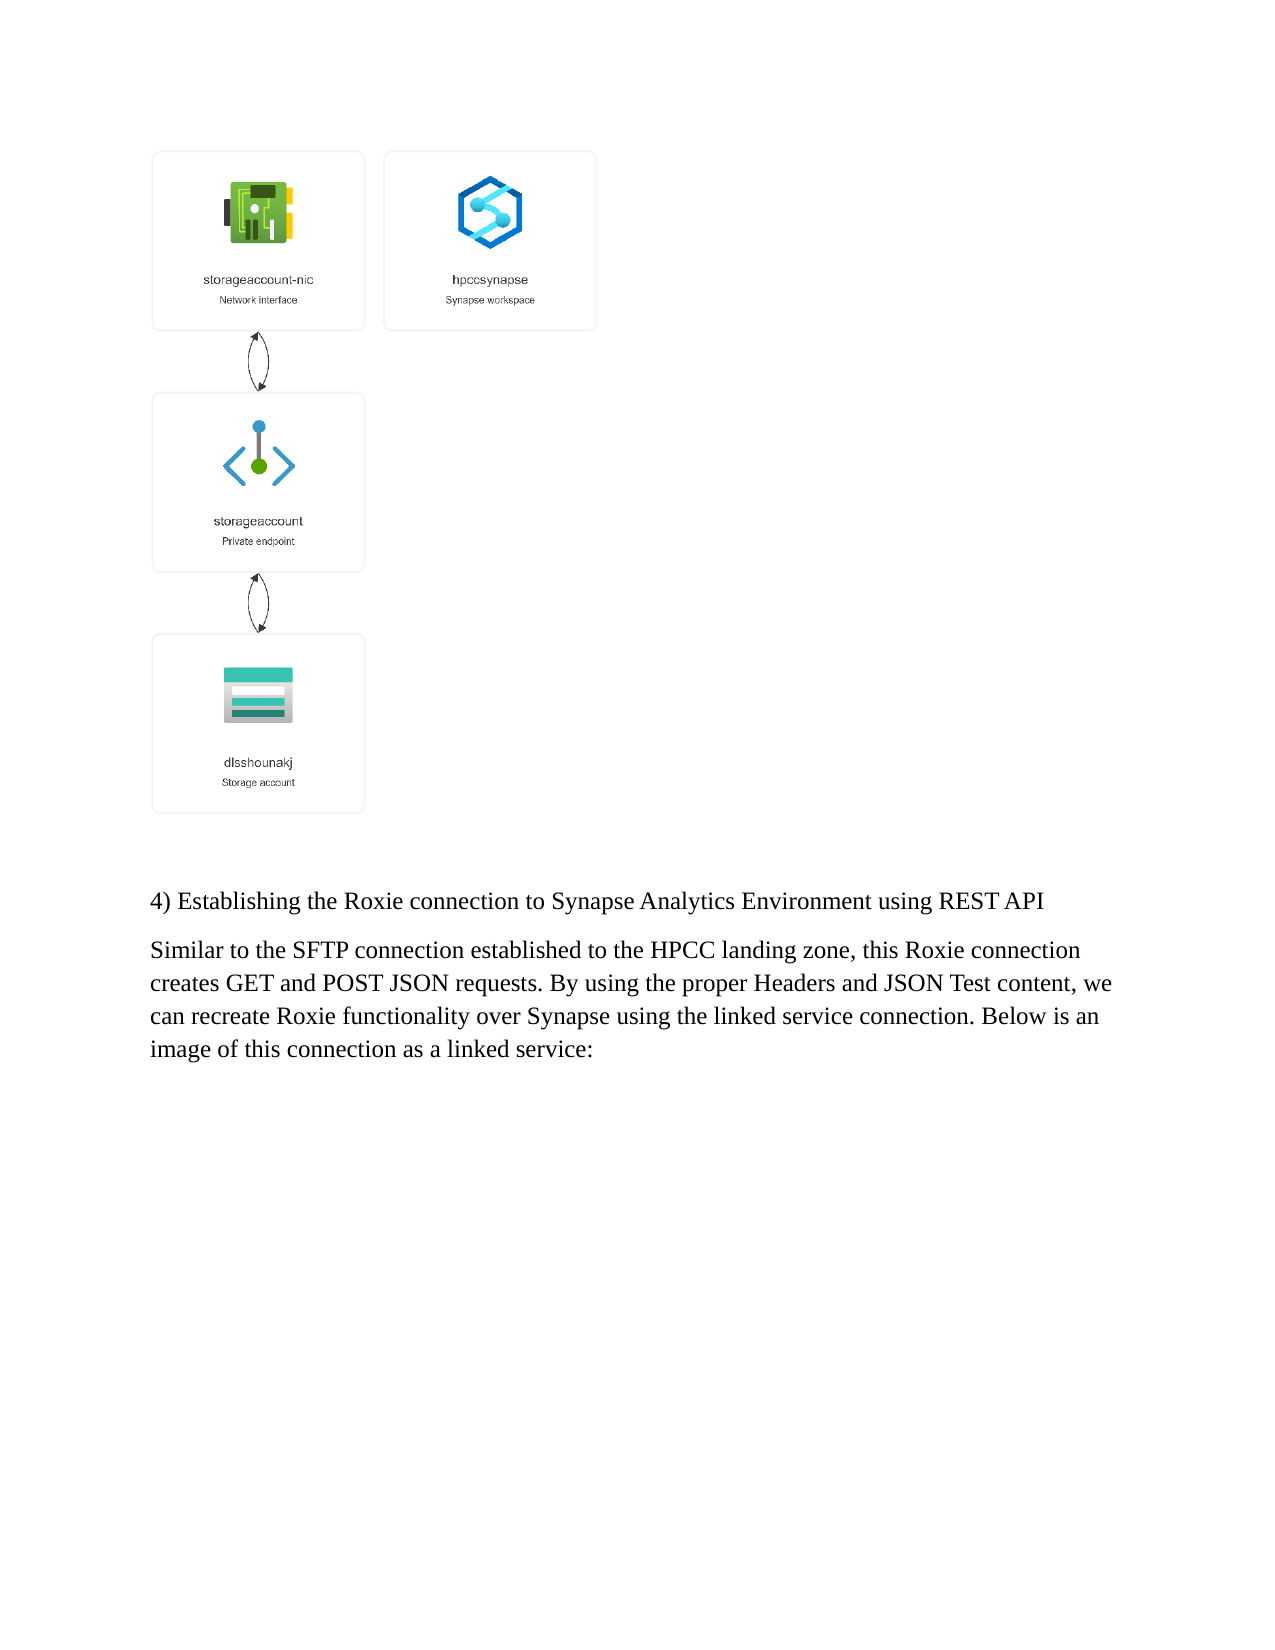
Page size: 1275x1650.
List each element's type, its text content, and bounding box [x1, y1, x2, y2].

picture [150, 150, 598, 815]
text Similar to the SFTP connection established to the HPCC landing zone, this Roxie connection creates GET and POST JSON requests. By using the proper Headers and JSON Test content, we can recreate Roxie functionality over Synapse using the linked service connection. Below is an image of this connection as a linked service: [150, 935, 1125, 1063]
text 4) Establishing the Roxie connection to Synapse Analytics Environment using REST API [150, 886, 1125, 914]
